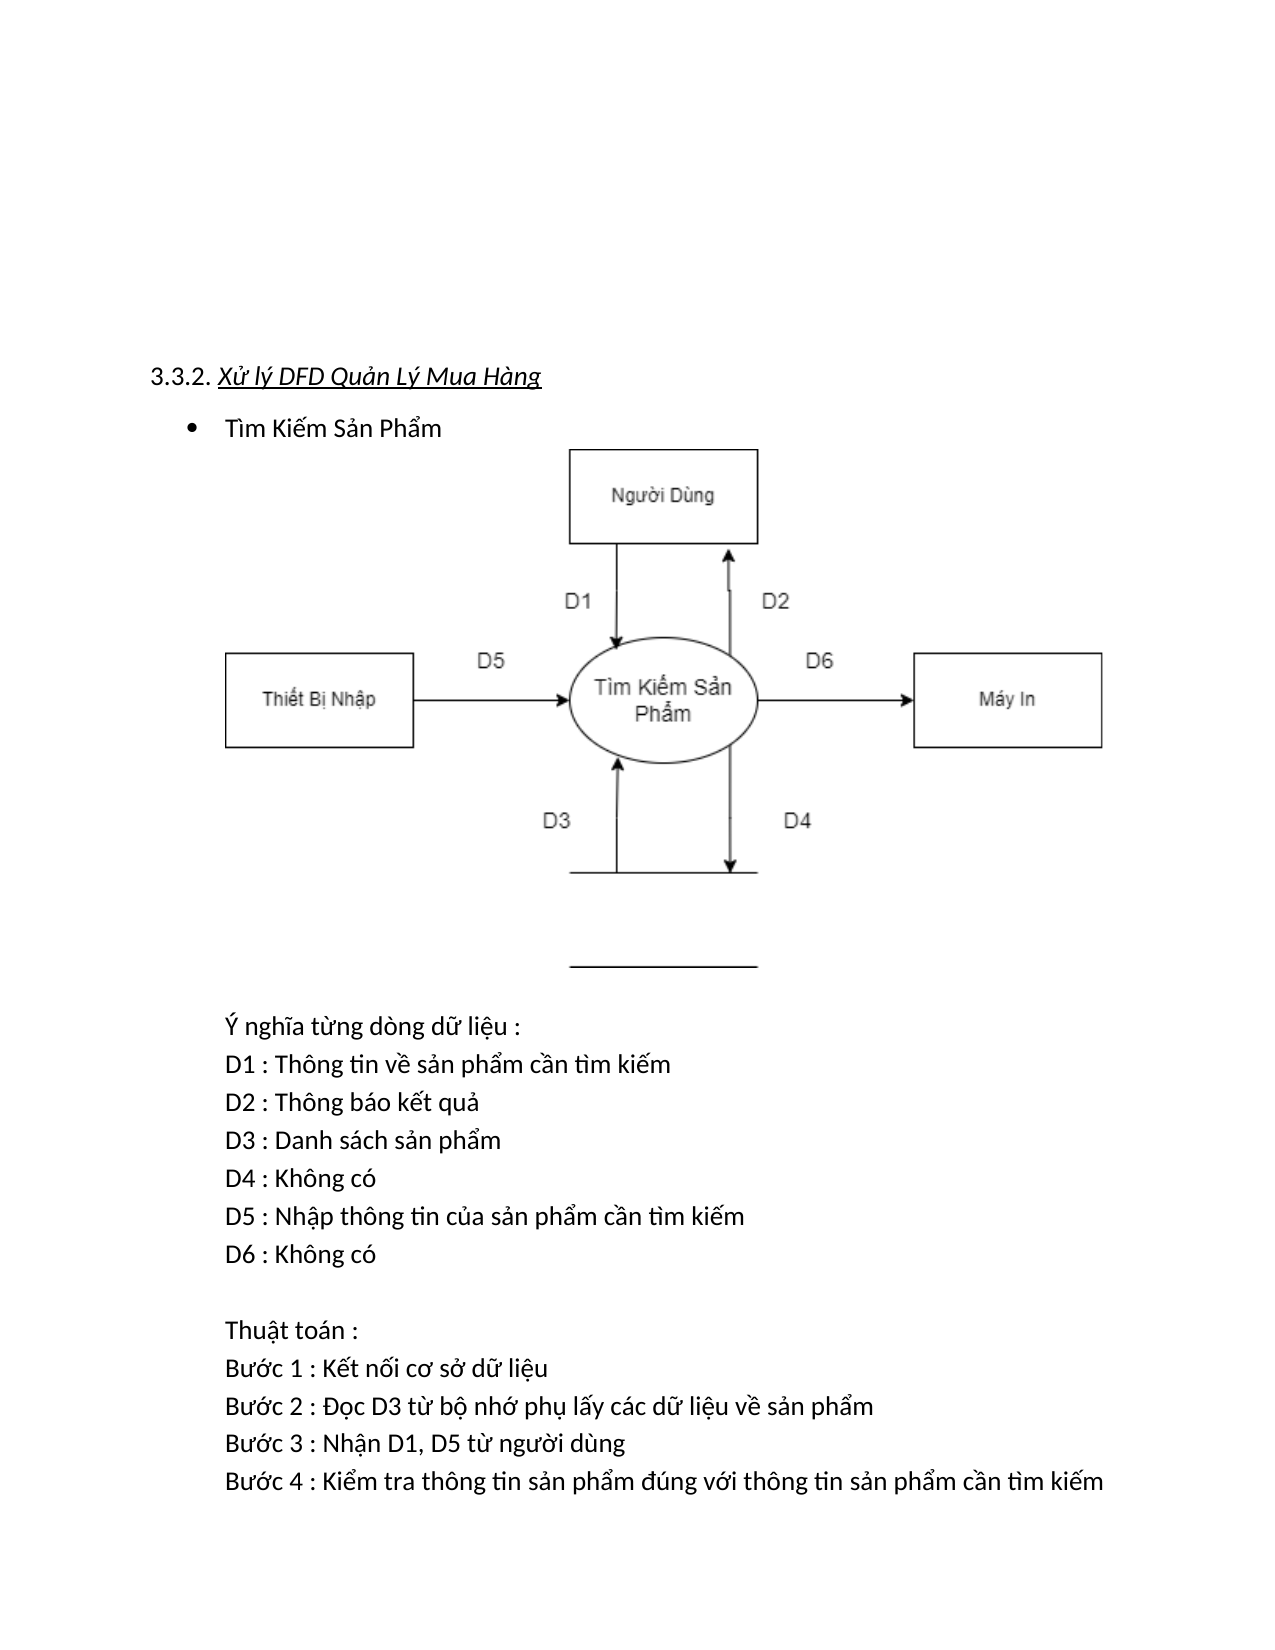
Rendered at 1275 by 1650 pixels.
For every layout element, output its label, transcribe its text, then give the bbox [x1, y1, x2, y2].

list Bước 1 : Kết nối cơ sở dữ liệu [225, 1351, 1125, 1384]
list Bước 2 : Đọc D3 từ bộ nhớ phụ lấy các dữ liệu về sản phẩm [225, 1389, 1125, 1422]
list D2 : Thông báo kết quả [225, 1085, 1125, 1118]
list Bước 3 : Nhận D1, D5 từ người dùng [225, 1427, 1125, 1459]
list D6 : Không có [225, 1237, 1125, 1270]
list D3 : Danh sách sản phẩm [225, 1123, 1125, 1156]
list D5 : Nhập thông tin của sản phẩm cần tìm kiếm [225, 1199, 1125, 1232]
list Tìm Kiếm Sản Phẩm [187, 411, 1125, 444]
picture [225, 449, 1103, 968]
text 3.3.2. Xử lý DFD Quản Lý Mua Hàng [150, 359, 1125, 392]
list D1 : Thông tin về sản phẩm cần tìm kiếm [225, 1047, 1125, 1080]
list D4 : Không có [225, 1161, 1125, 1194]
list Ý nghĩa từng dòng dữ liệu : [225, 1009, 1125, 1042]
list Bước 4 : Kiểm tra thông tin sản phẩm đúng với thông tin sản phẩm cần tìm kiếm [225, 1464, 1125, 1497]
list Thuật toán : [225, 1313, 1125, 1346]
